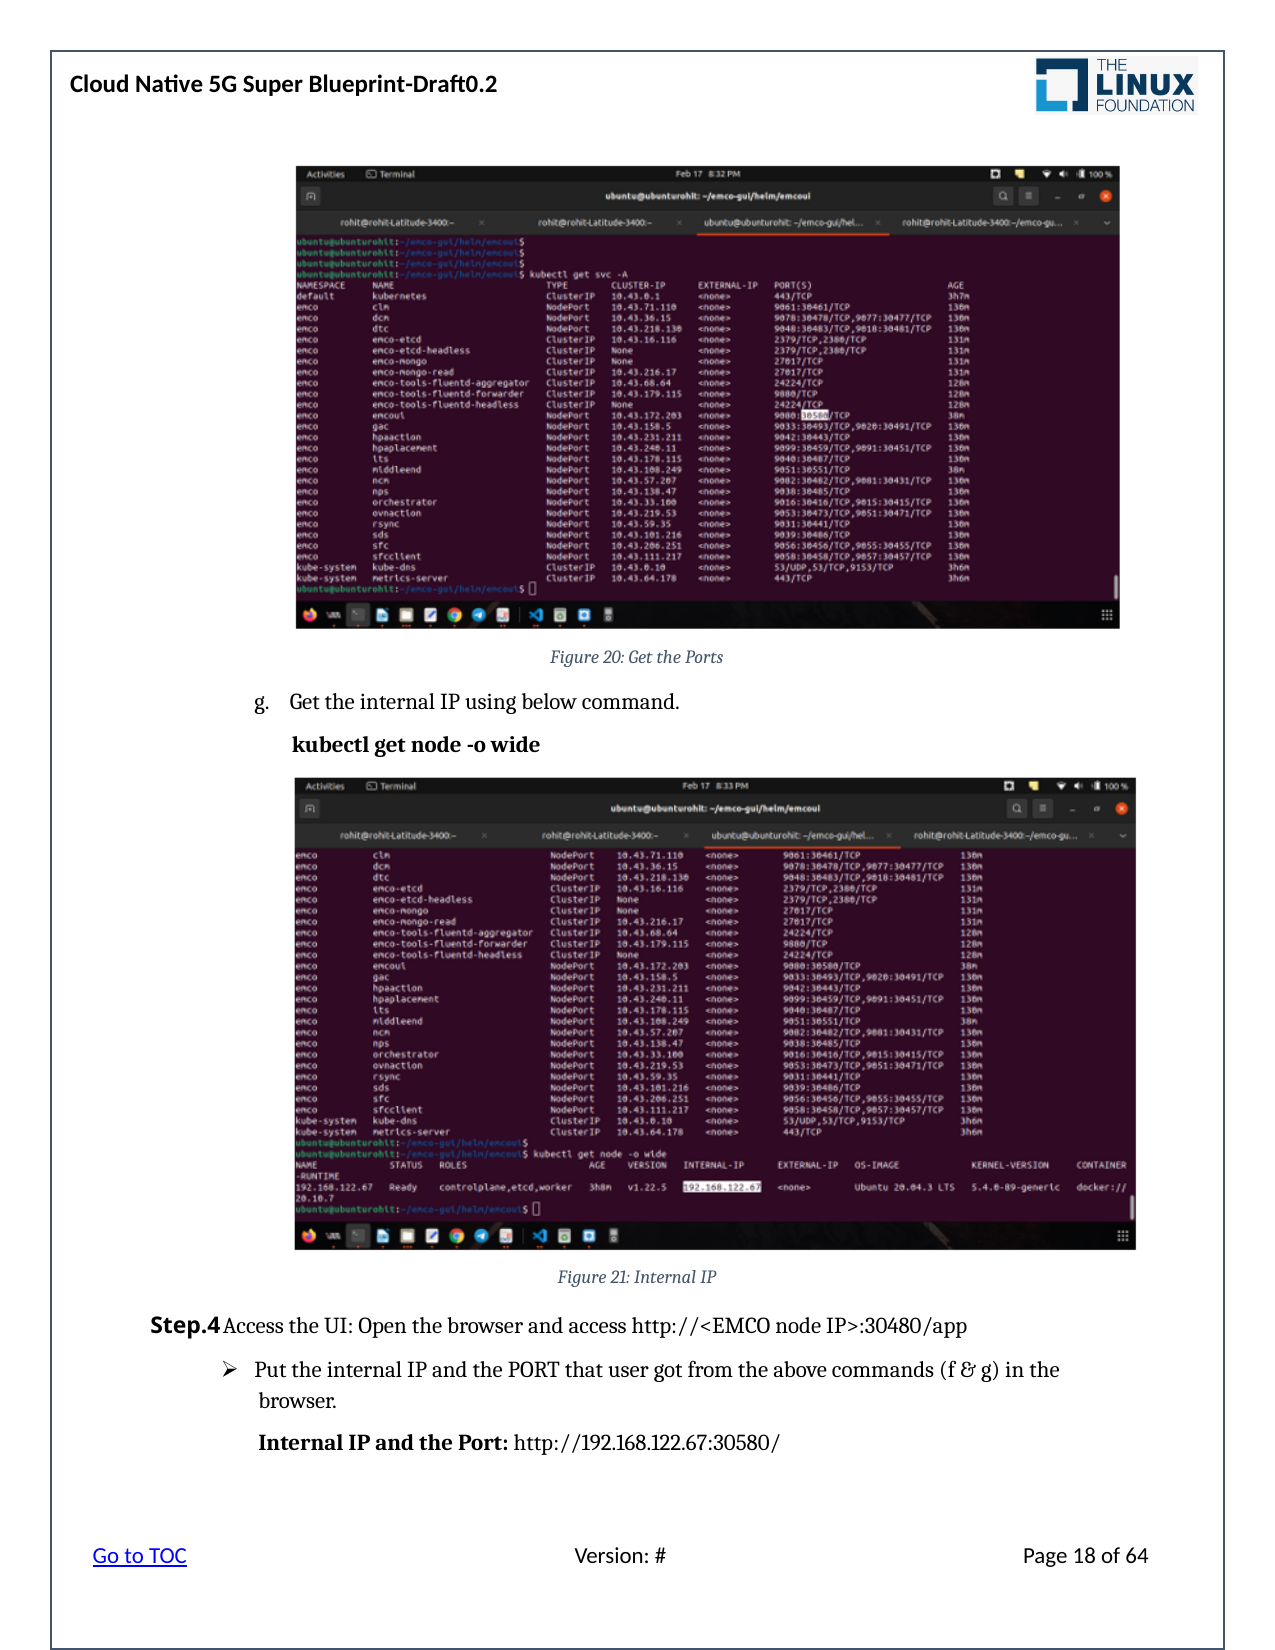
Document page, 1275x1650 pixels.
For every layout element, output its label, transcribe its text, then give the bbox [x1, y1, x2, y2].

text Internal IP and the Port: http://192.168.122.67:30580/ [258, 1430, 1127, 1456]
text kubectl get node -o wide [292, 731, 1127, 758]
list Get the internal IP using below command. [254, 689, 1127, 715]
picture [1034, 56, 1199, 115]
list Access the UI: Open the browser and access http://<EMCO node IP>:30480/app [185, 1309, 1127, 1340]
text Figure 20: Get the Ports [148, 646, 1127, 668]
picture [291, 162, 1125, 634]
picture [291, 774, 1140, 1254]
text Figure 21: Internal IP [148, 1266, 1127, 1288]
list Put the internal IP and the PORT that user got from the above commands (f & g) in the browser. [221, 1357, 1127, 1414]
